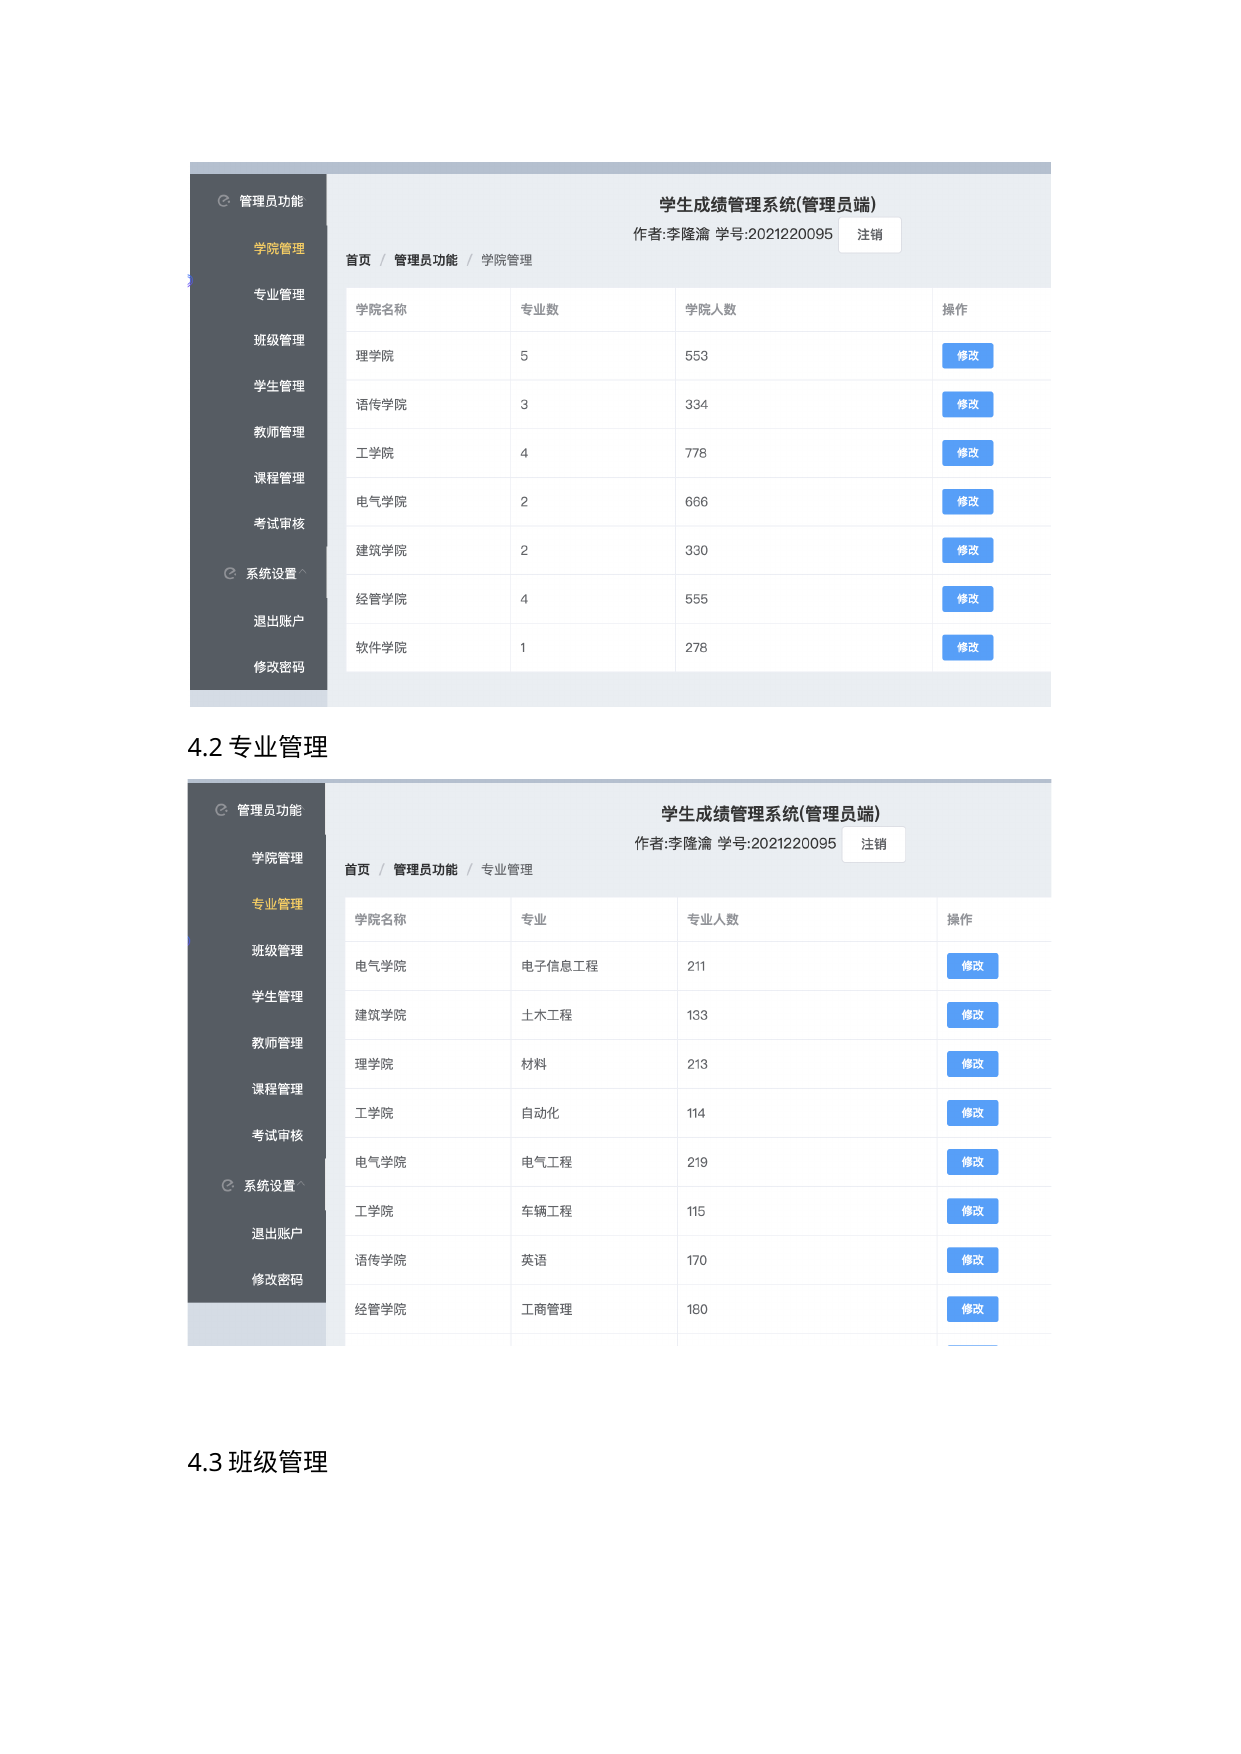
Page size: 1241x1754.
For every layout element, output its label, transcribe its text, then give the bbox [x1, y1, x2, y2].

list 4.3班级管理 [187, 1429, 1053, 1494]
list 4.2专业管理 [187, 714, 1053, 779]
picture [187, 779, 1052, 1346]
picture [187, 162, 1051, 707]
